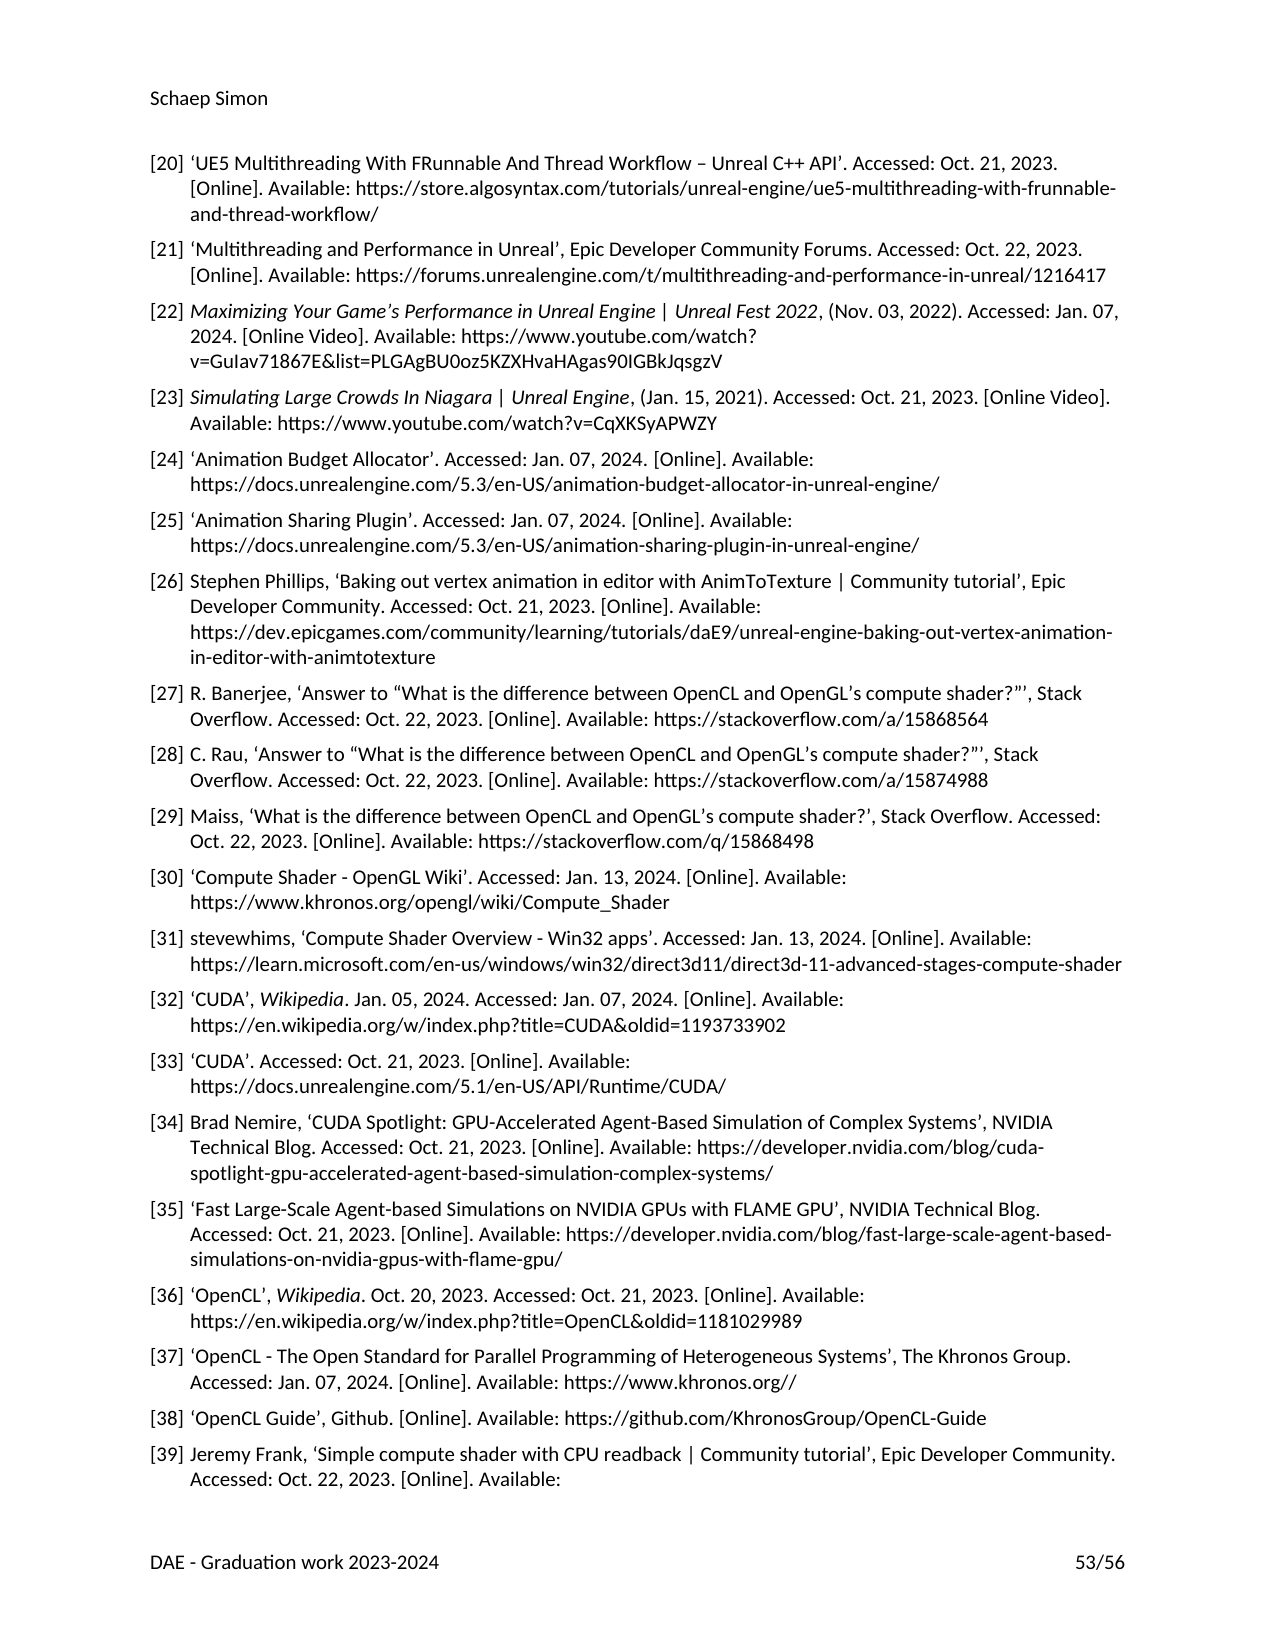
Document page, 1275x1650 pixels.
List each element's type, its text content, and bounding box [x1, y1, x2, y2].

text [27] R. Banerjee, ‘Answer to “What is the difference between OpenCL and OpenGL’s compute shader?”’, Stack Overflow. Accessed: Oct. 22, 2023. [Online]. Available: https://stackoverflow.com/a/15868564 [150, 680, 1125, 731]
text [33] ‘CUDA’. Accessed: Oct. 21, 2023. [Online]. Available: https://docs.unrealengine.com/5.1/en-US/API/Runtime/CUDA/ [150, 1048, 1125, 1099]
text [24] ‘Animation Budget Allocator’. Accessed: Jan. 07, 2024. [Online]. Available: https://docs.unrealengine.com/5.3/en-US/animation-budget-allocator-in-unreal-engine/ [150, 446, 1125, 497]
text [38] ‘OpenCL Guide’, Github. [Online]. Available: https://github.com/KhronosGroup/OpenCL-Guide [150, 1405, 1125, 1430]
text [22] Maximizing Your Game’s Performance in Unreal Engine | Unreal Fest 2022, (Nov. 03, 2022). Accessed: Jan. 07, 2024. [Online Video]. Available: https://www.youtube.com/watch?v=GuIav71867E&list=PLGAgBU0oz5KZXHvaHAgas90IGBkJqsgzV [150, 298, 1125, 374]
text [23] Simulating Large Crowds In Niagara | Unreal Engine, (Jan. 15, 2021). Accessed: Oct. 21, 2023. [Online Video]. Available: https://www.youtube.com/watch?v=CqXKSyAPWZY [150, 384, 1125, 435]
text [150, 1441, 1125, 1492]
text [30] ‘Compute Shader - OpenGL Wiki’. Accessed: Jan. 13, 2024. [Online]. Available: https://www.khronos.org/opengl/wiki/Compute_Shader [150, 864, 1125, 915]
text [28] C. Rau, ‘Answer to “What is the difference between OpenCL and OpenGL’s compute shader?”’, Stack Overflow. Accessed: Oct. 22, 2023. [Online]. Available: https://stackoverflow.com/a/15874988 [150, 742, 1125, 792]
text [20] ‘UE5 Multithreading With FRunnable And Thread Workflow – Unreal C++ API’. Accessed: Oct. 21, 2023. [Online]. Available: https://store.algosyntax.com/tutorials/unreal-engine/ue5-multithreading-with-frunnable-and-thread-workflow/ [150, 150, 1125, 226]
text [25] ‘Animation Sharing Plugin’. Accessed: Jan. 07, 2024. [Online]. Available: https://docs.unrealengine.com/5.3/en-US/animation-sharing-plugin-in-unreal-engine/ [150, 507, 1125, 558]
text [36] ‘OpenCL’, Wikipedia. Oct. 20, 2023. Accessed: Oct. 21, 2023. [Online]. Available: https://en.wikipedia.org/w/index.php?title=OpenCL&oldid=1181029989 [150, 1282, 1125, 1333]
text [26] Stephen Phillips, ‘Baking out vertex animation in editor with AnimToTexture | Community tutorial’, Epic Developer Community. Accessed: Oct. 21, 2023. [Online]. Available: https://dev.epicgames.com/community/learning/tutorials/daE9/unreal-engine-baking-out-vertex-animation-in-editor-with-animtotexture [150, 568, 1125, 670]
text [32] ‘CUDA’, Wikipedia. Jan. 05, 2024. Accessed: Jan. 07, 2024. [Online]. Available: https://en.wikipedia.org/w/index.php?title=CUDA&oldid=1193733902 [150, 987, 1125, 1037]
text [37] ‘OpenCL - The Open Standard for Parallel Programming of Heterogeneous Systems’, The Khronos Group. Accessed: Jan. 07, 2024. [Online]. Available: https://www.khronos.org// [150, 1344, 1125, 1394]
text [21] ‘Multithreading and Performance in Unreal’, Epic Developer Community Forums. Accessed: Oct. 22, 2023. [Online]. Available: https://forums.unrealengine.com/t/multithreading-and-performance-in-unreal/1216417 [150, 237, 1125, 287]
text [31] stevewhims, ‘Compute Shader Overview - Win32 apps’. Accessed: Jan. 13, 2024. [Online]. Available: https://learn.microsoft.com/en-us/windows/win32/direct3d11/direct3d-11-advanced-stages-compute-shader [150, 925, 1125, 976]
text [29] Maiss, ‘What is the difference between OpenCL and OpenGL’s compute shader?’, Stack Overflow. Accessed: Oct. 22, 2023. [Online]. Available: https://stackoverflow.com/q/15868498 [150, 803, 1125, 854]
text [35] ‘Fast Large-Scale Agent-based Simulations on NVIDIA GPUs with FLAME GPU’, NVIDIA Technical Blog. Accessed: Oct. 21, 2023. [Online]. Available: https://developer.nvidia.com/blog/fast-large-scale-agent-based-simulations-on-nvidia-gpus-with-flame-gpu/ [150, 1196, 1125, 1272]
text [34] Brad Nemire, ‘CUDA Spotlight: GPU-Accelerated Agent-Based Simulation of Complex Systems’, NVIDIA Technical Blog. Accessed: Oct. 21, 2023. [Online]. Available: https://developer.nvidia.com/blog/cuda-spotlight-gpu-accelerated-agent-based-simulation-complex-systems/ [150, 1109, 1125, 1185]
